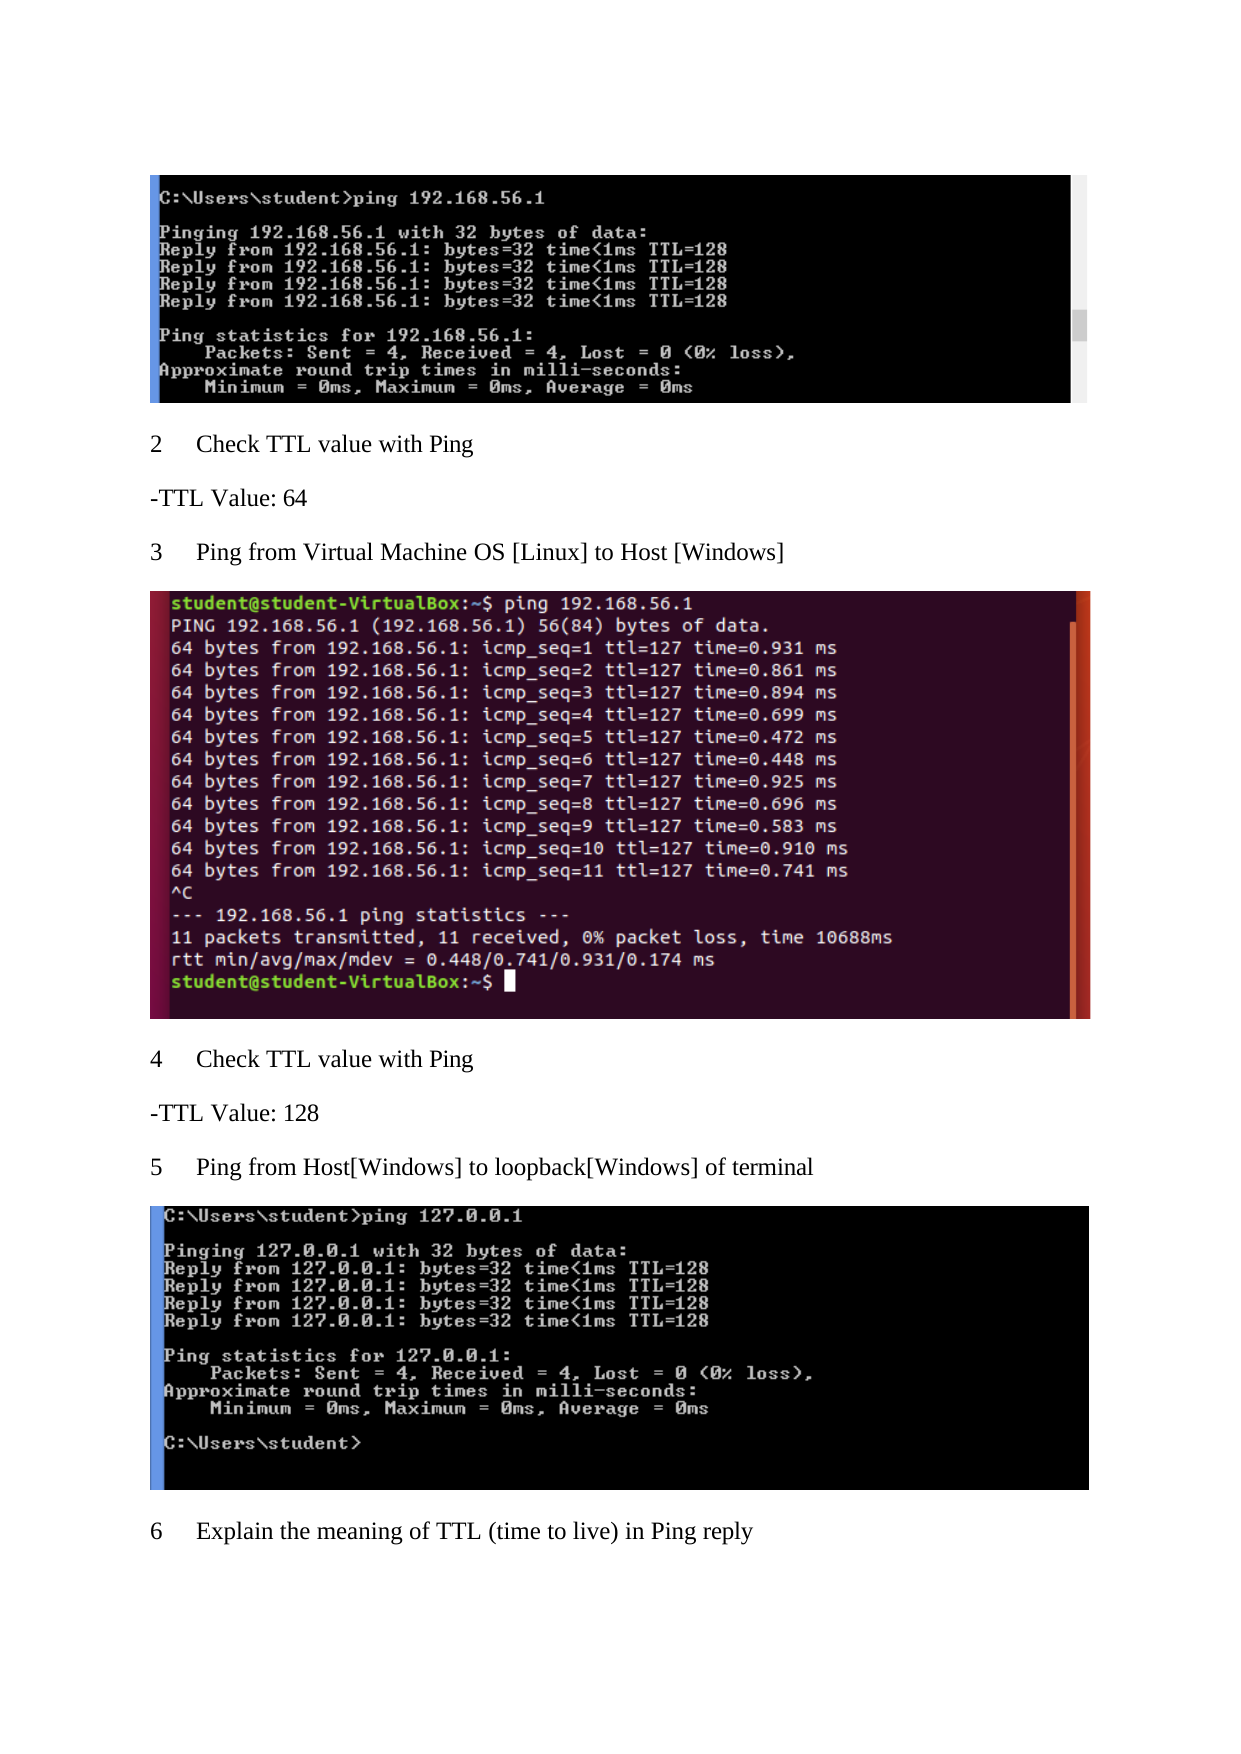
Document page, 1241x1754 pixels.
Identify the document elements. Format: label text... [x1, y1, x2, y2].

text -TTL Value: 128 [150, 1098, 1103, 1127]
text -TTL Value: 64 [150, 483, 1103, 512]
list Explain the meaning of TTL (time to live) in Ping reply [150, 1516, 1103, 1545]
list Check TTL value with Ping [150, 429, 1103, 458]
list Ping from Virtual Machine OS [Linux] to Host [Windows] [150, 537, 1103, 566]
picture [150, 175, 1088, 403]
list Check TTL value with Ping [150, 1044, 1103, 1073]
picture [150, 591, 1091, 1019]
list Ping from Host[Windows] to loopback[Windows] of terminal [150, 1152, 1103, 1181]
picture [150, 1206, 1089, 1490]
